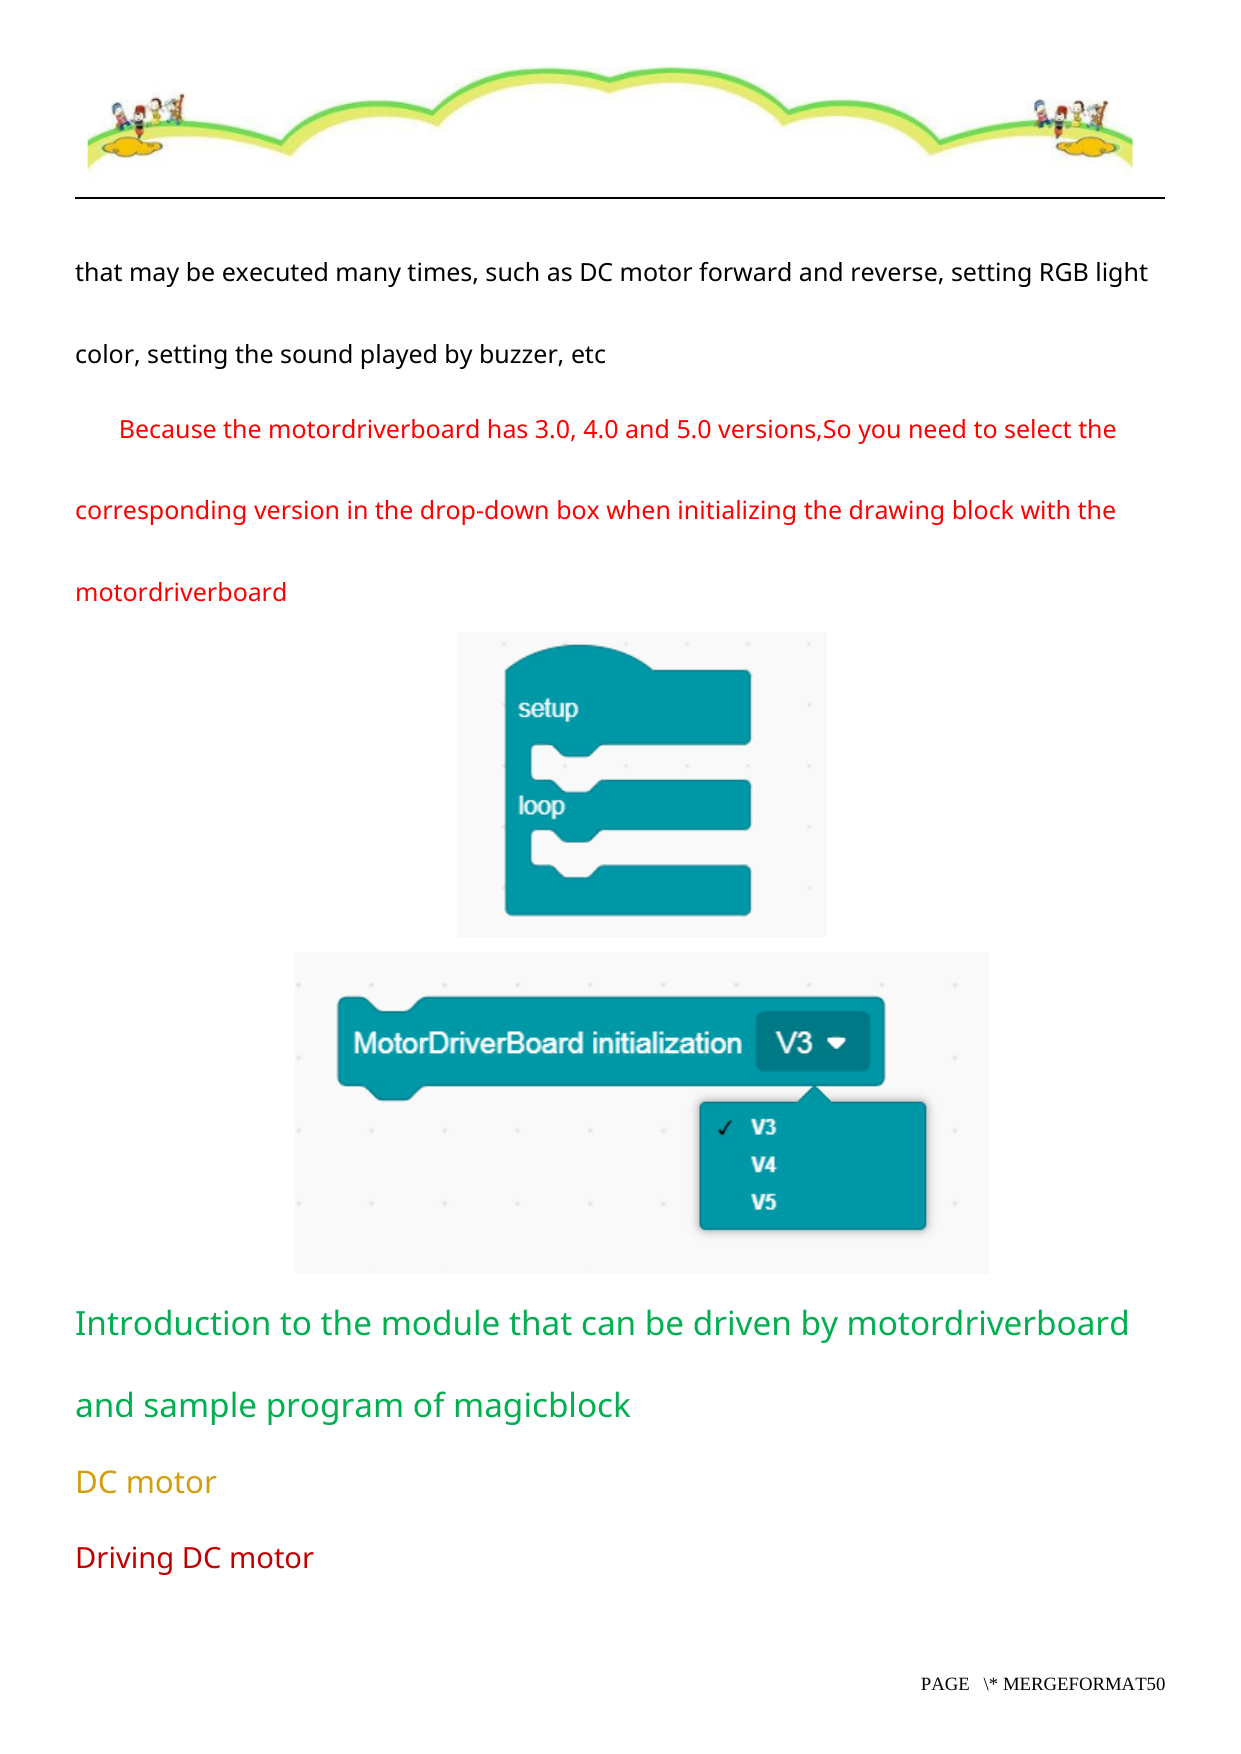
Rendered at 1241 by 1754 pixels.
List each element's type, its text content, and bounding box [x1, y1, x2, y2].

picture [87, 58, 1134, 181]
picture [456, 632, 828, 937]
text DC motor [75, 1447, 1165, 1515]
text Introduction to the module that can be driven by motordriverboard and sample program of magicblock [75, 1289, 1165, 1438]
text Because the motordriverboard has 3.0, 4.0 and 5.0 versions,So you need to select the corresponding version in the drop-down box when initializing the drawing block with the motordriverboard [75, 394, 1165, 625]
picture [295, 952, 989, 1274]
text Driving DC motor [75, 1523, 1165, 1591]
